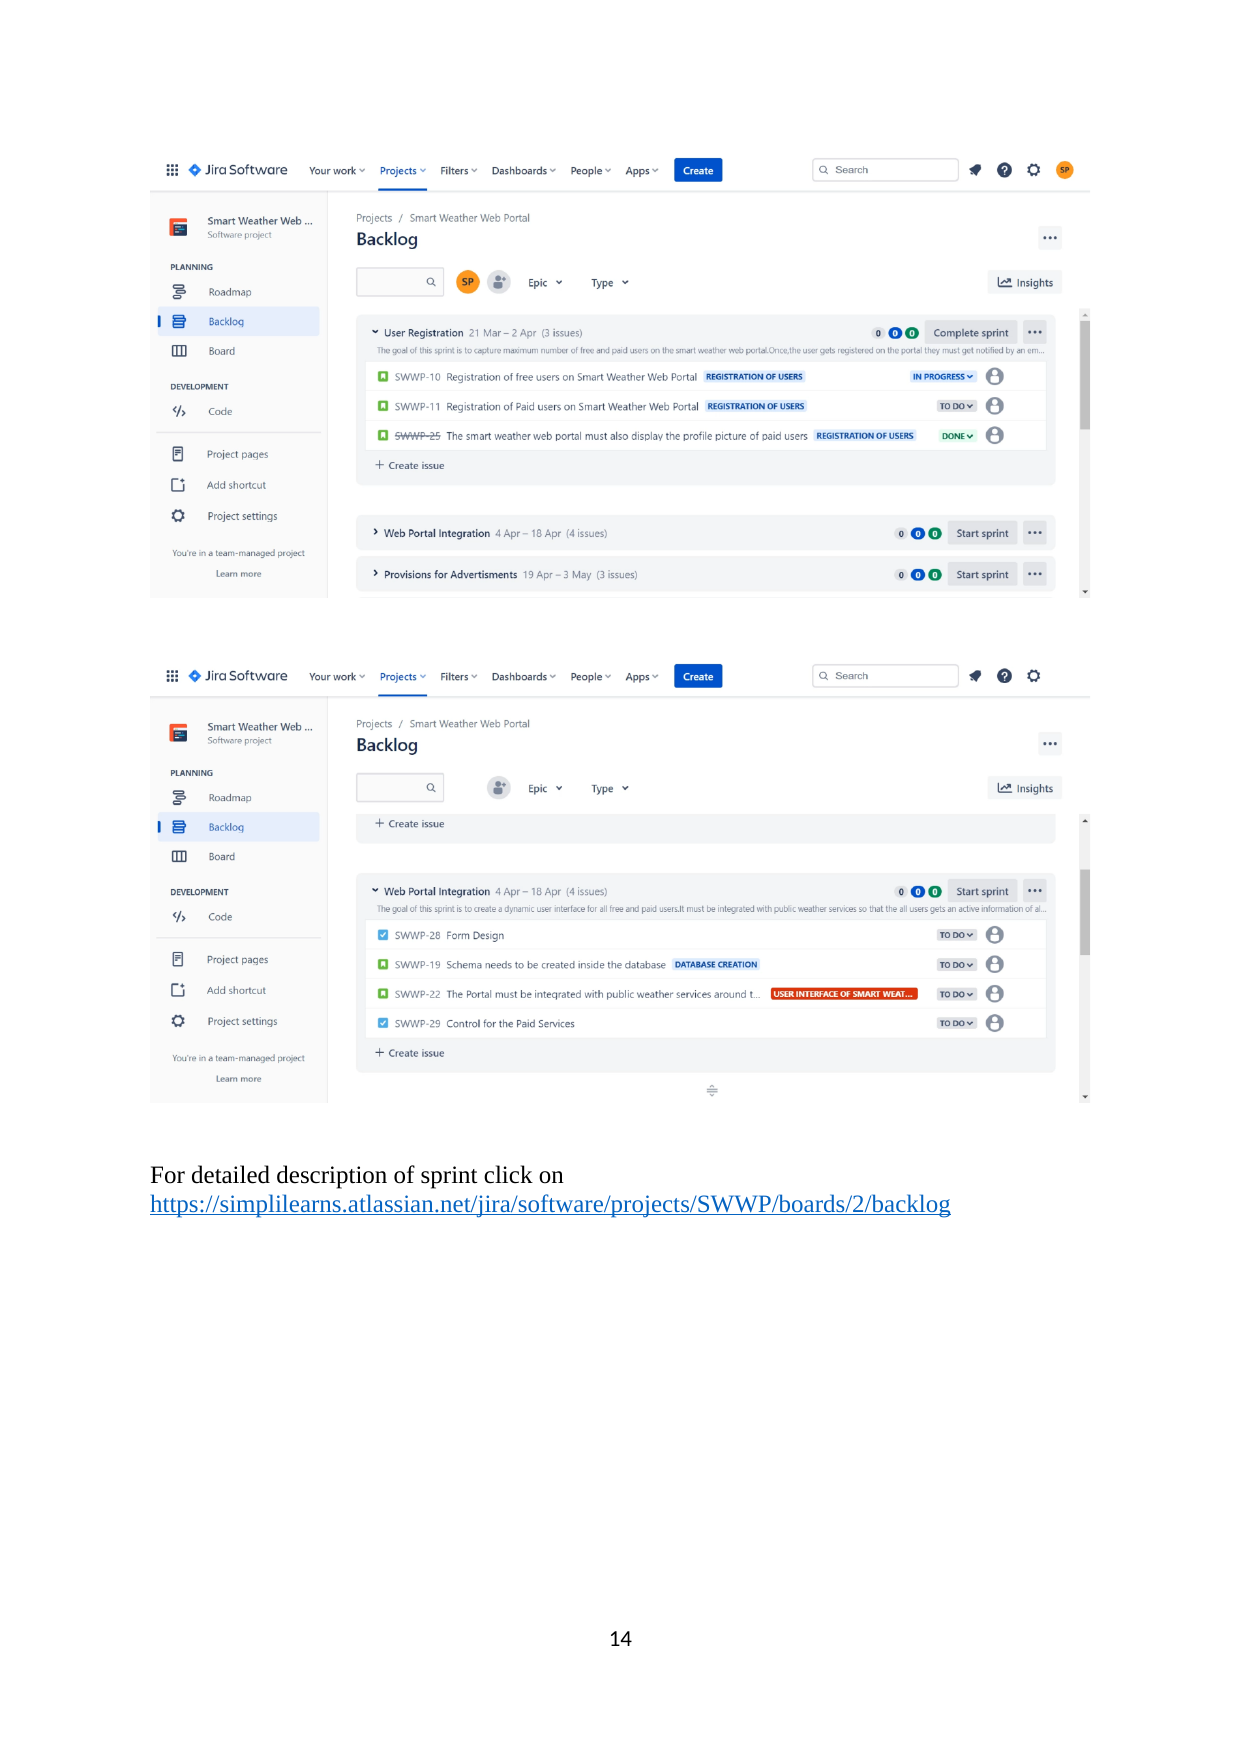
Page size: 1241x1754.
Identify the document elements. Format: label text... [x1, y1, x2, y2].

picture [150, 655, 1091, 1103]
picture [150, 150, 1091, 598]
text For detailed description of sprint click on https://simplilearns.atlassian.net/jira/software/projects/SWWP/boards/2/backlog [150, 1160, 1090, 1218]
